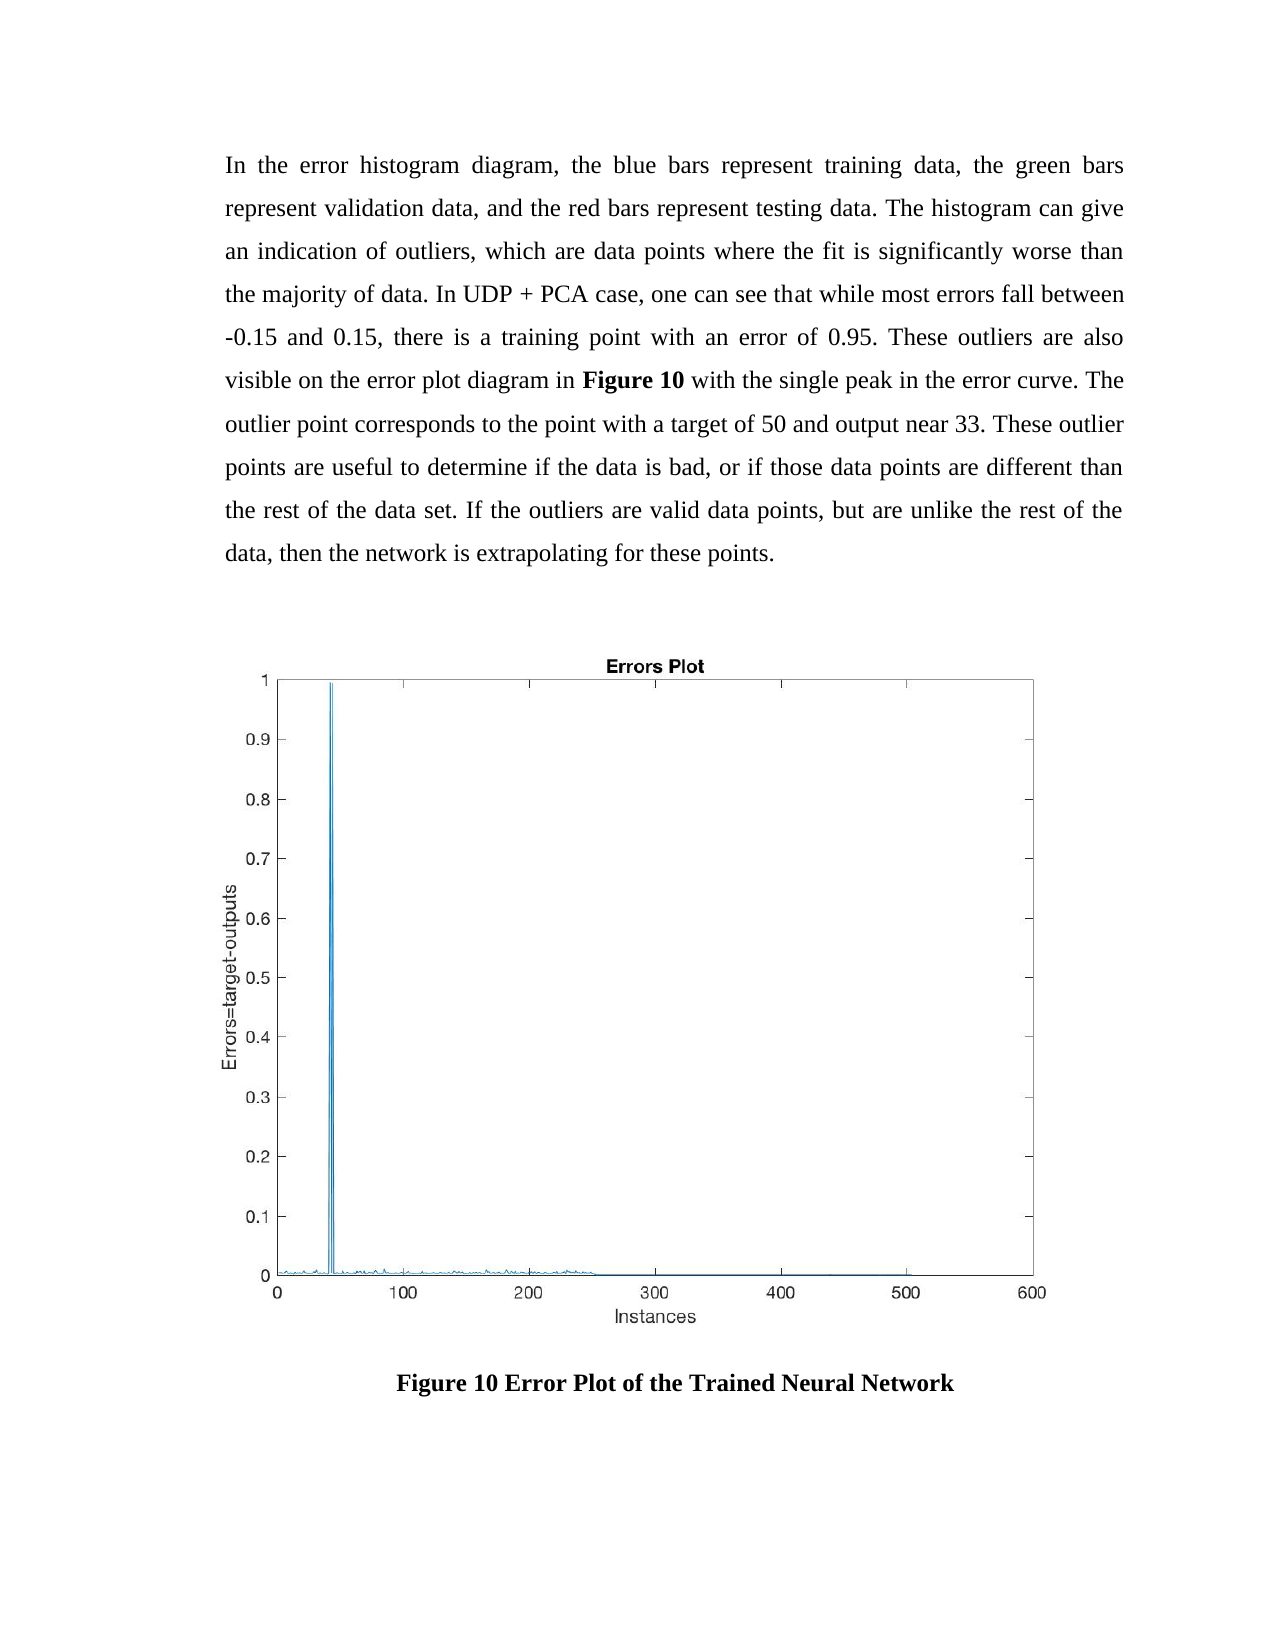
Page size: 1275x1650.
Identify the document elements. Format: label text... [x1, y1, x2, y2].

list In the error histogram diagram, the blue bars represent training data, the green bars represent validation data, and the red bars represent testing data. The histogram can give an indication of outliers, which are data points where the fit is significantly worse than the majority of data. In UDP + PCA case, one can see that while most errors fall between -0.15 and 0.15, there is a training point with an error of 0.95. These outliers are also visible on the error plot diagram in Figure 10 with the single peak in the error curve. The outlier point corresponds to the point with a target of 50 and output near 33. These outlier points are useful to determine if the data is bad, or if those data points are different than the rest of the data set. If the outliers are valid data points, but are unlike the rest of the data, then the network is extrapolating for these points. [225, 150, 1125, 567]
list Figure 10 Error Plot of the Trained Neural Network [225, 1368, 1125, 1397]
picture [150, 624, 1125, 1354]
